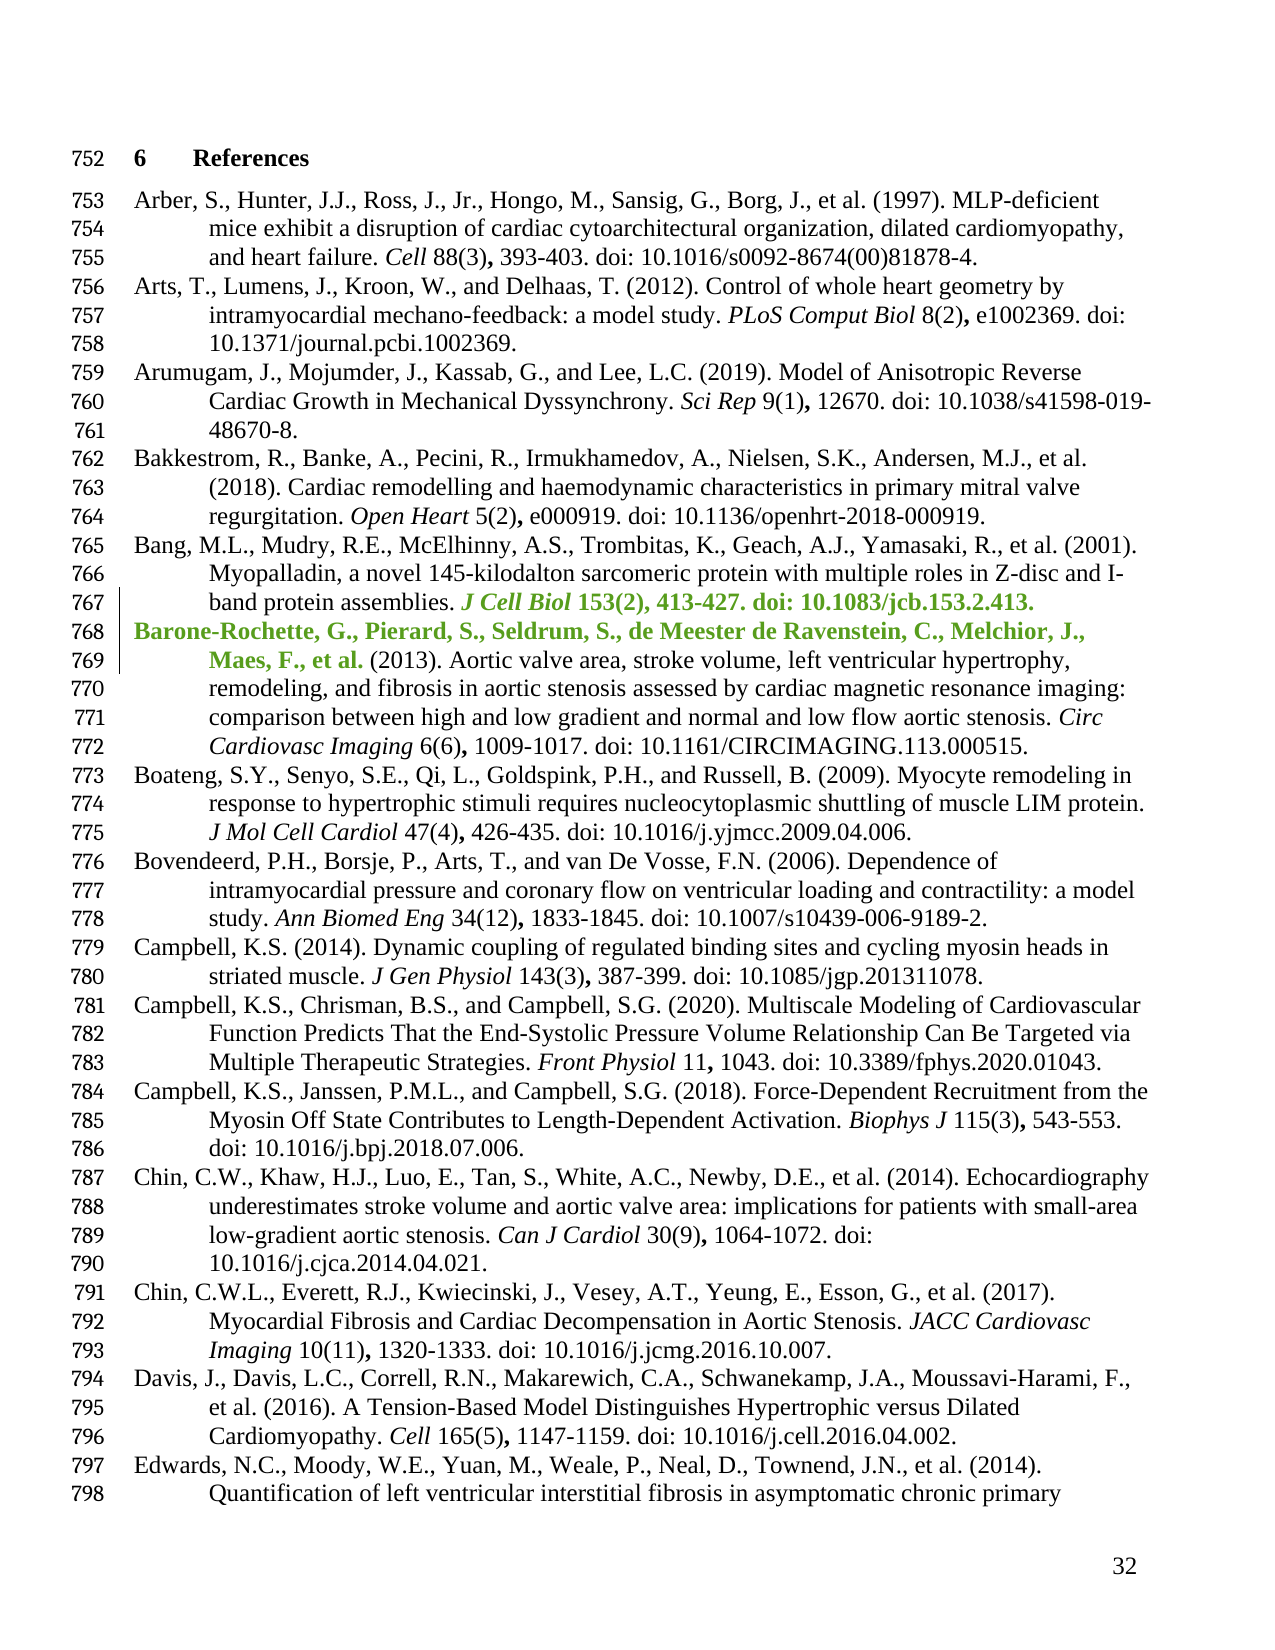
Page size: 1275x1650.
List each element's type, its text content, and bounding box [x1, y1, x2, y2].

text Arumugam, J., Mojumder, J., Kassab, G., and Lee, L.C. (2019). Model of Anisotropic Reverse Cardiac Growth in Mechanical Dyssynchrony. Sci Rep 9(1), 12670. doi: 10.1038/s41598-019-48670-8. [133, 357, 1152, 443]
text Bang, M.L., Mudry, R.E., McElhinny, A.S., Trombitas, K., Geach, A.J., Yamasaki, R., et al. (2001). Myopalladin, a novel 145-kilodalton sarcomeric protein with multiple roles in Z-disc and I-band protein assemblies. J Cell Biol 153(2), 413-427. doi: 10.1083/jcb.153.2.413. [133, 530, 1152, 616]
text Bakkestrom, R., Banke, A., Pecini, R., Irmukhamedov, A., Nielsen, S.K., Andersen, M.J., et al. (2018). Cardiac remodelling and haemodynamic characteristics in primary mitral valve regurgitation. Open Heart 5(2), e000919. doi: 10.1136/openhrt-2018-000919. [133, 443, 1152, 530]
text Arber, S., Hunter, J.J., Ross, J., Jr., Hongo, M., Sansig, G., Borg, J., et al. (1997). MLP-deficient mice exhibit a disruption of cardiac cytoarchitectural organization, dilated cardiomyopathy, and heart failure. Cell 88(3), 393-403. doi: 10.1016/s0092-8674(00)81878-4. [133, 185, 1152, 271]
text Davis, J., Davis, L.C., Correll, R.N., Makarewich, C.A., Schwanekamp, J.A., Moussavi-Harami, F., et al. (2016). A Tension-Based Model Distinguishes Hypertrophic versus Dilated Cardiomyopathy. Cell 165(5), 1147-1159. doi: 10.1016/j.cell.2016.04.002. [133, 1363, 1152, 1450]
text Campbell, K.S., Janssen, P.M.L., and Campbell, S.G. (2018). Force-Dependent Recruitment from the Myosin Off State Contributes to Length-Dependent Activation. Biophys J 115(3), 543-553. doi: 10.1016/j.bpj.2018.07.006. [133, 1076, 1152, 1162]
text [133, 1450, 1152, 1507]
text Barone-Rochette, G., Pierard, S., Seldrum, S., de Meester de Ravenstein, C., Melchior, J., Maes, F., et al. (2013). Aortic valve area, stroke volume, left ventricular hypertrophy, remodeling, and fibrosis in aortic stenosis assessed by cardiac magnetic resonance imaging: comparison between high and low gradient and normal and low flow aortic stenosis. Circ Cardiovasc Imaging 6(6), 1009-1017. doi: 10.1161/CIRCIMAGING.113.000515. [133, 616, 1152, 760]
subtitle References [133, 143, 1152, 172]
text Chin, C.W.L., Everett, R.J., Kwiecinski, J., Vesey, A.T., Yeung, E., Esson, G., et al. (2017). Myocardial Fibrosis and Cardiac Decompensation in Aortic Stenosis. JACC Cardiovasc Imaging 10(11), 1320-1333. doi: 10.1016/j.jcmg.2016.10.007. [133, 1277, 1152, 1363]
text Boateng, S.Y., Senyo, S.E., Qi, L., Goldspink, P.H., and Russell, B. (2009). Myocyte remodeling in response to hypertrophic stimuli requires nucleocytoplasmic shuttling of muscle LIM protein. J Mol Cell Cardiol 47(4), 426-435. doi: 10.1016/j.yjmcc.2009.04.006. [133, 760, 1152, 846]
text Campbell, K.S., Chrisman, B.S., and Campbell, S.G. (2020). Multiscale Modeling of Cardiovascular Function Predicts That the End-Systolic Pressure Volume Relationship Can Be Targeted via Multiple Therapeutic Strategies. Front Physiol 11, 1043. doi: 10.3389/fphys.2020.01043. [133, 990, 1152, 1076]
text Campbell, K.S. (2014). Dynamic coupling of regulated binding sites and cycling myosin heads in striated muscle. J Gen Physiol 143(3), 387-399. doi: 10.1085/jgp.201311078. [133, 932, 1152, 990]
text Arts, T., Lumens, J., Kroon, W., and Delhaas, T. (2012). Control of whole heart geometry by intramyocardial mechano-feedback: a model study. PLoS Comput Biol 8(2), e1002369. doi: 10.1371/journal.pcbi.1002369. [133, 271, 1152, 357]
text Bovendeerd, P.H., Borsje, P., Arts, T., and van De Vosse, F.N. (2006). Dependence of intramyocardial pressure and coronary flow on ventricular loading and contractility: a model study. Ann Biomed Eng 34(12), 1833-1845. doi: 10.1007/s10439-006-9189-2. [133, 846, 1152, 932]
text Chin, C.W., Khaw, H.J., Luo, E., Tan, S., White, A.C., Newby, D.E., et al. (2014). Echocardiography underestimates stroke volume and aortic valve area: implications for patients with small-area low-gradient aortic stenosis. Can J Cardiol 30(9), 1064-1072. doi: 10.1016/j.cjca.2014.04.021. [133, 1162, 1152, 1277]
